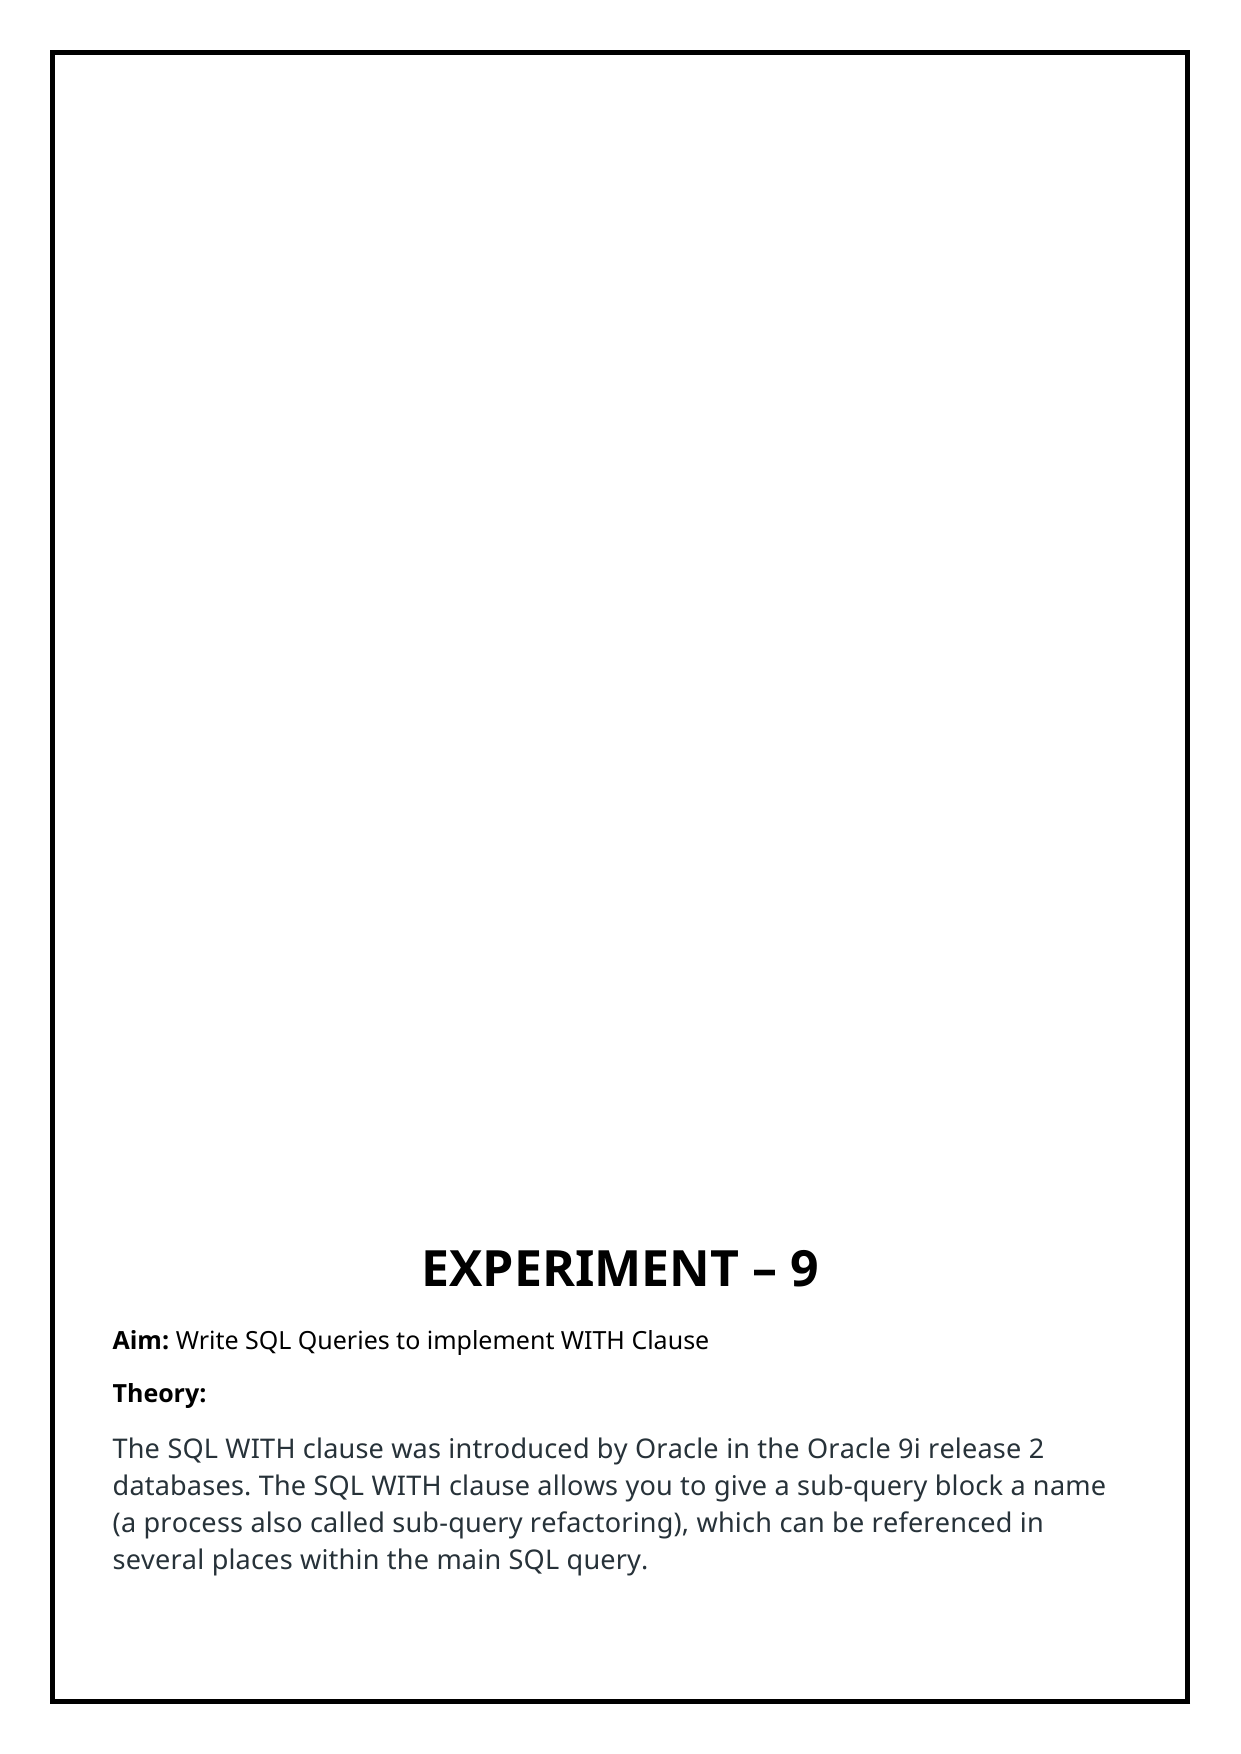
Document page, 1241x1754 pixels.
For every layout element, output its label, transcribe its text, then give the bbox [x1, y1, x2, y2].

text The SQL WITH clause was introduced by Oracle in the Oracle 9i release 2 databases. The SQL WITH clause allows you to give a sub-query block a name (a process also called sub-query refactoring), which can be referenced in several places within the main SQL query. [112, 1429, 1128, 1577]
text Aim: Write SQL Queries to implement WITH Clause [112, 1323, 1128, 1357]
text EXPERIMENT – 9 [112, 1232, 1128, 1301]
text Theory: [112, 1376, 1128, 1410]
